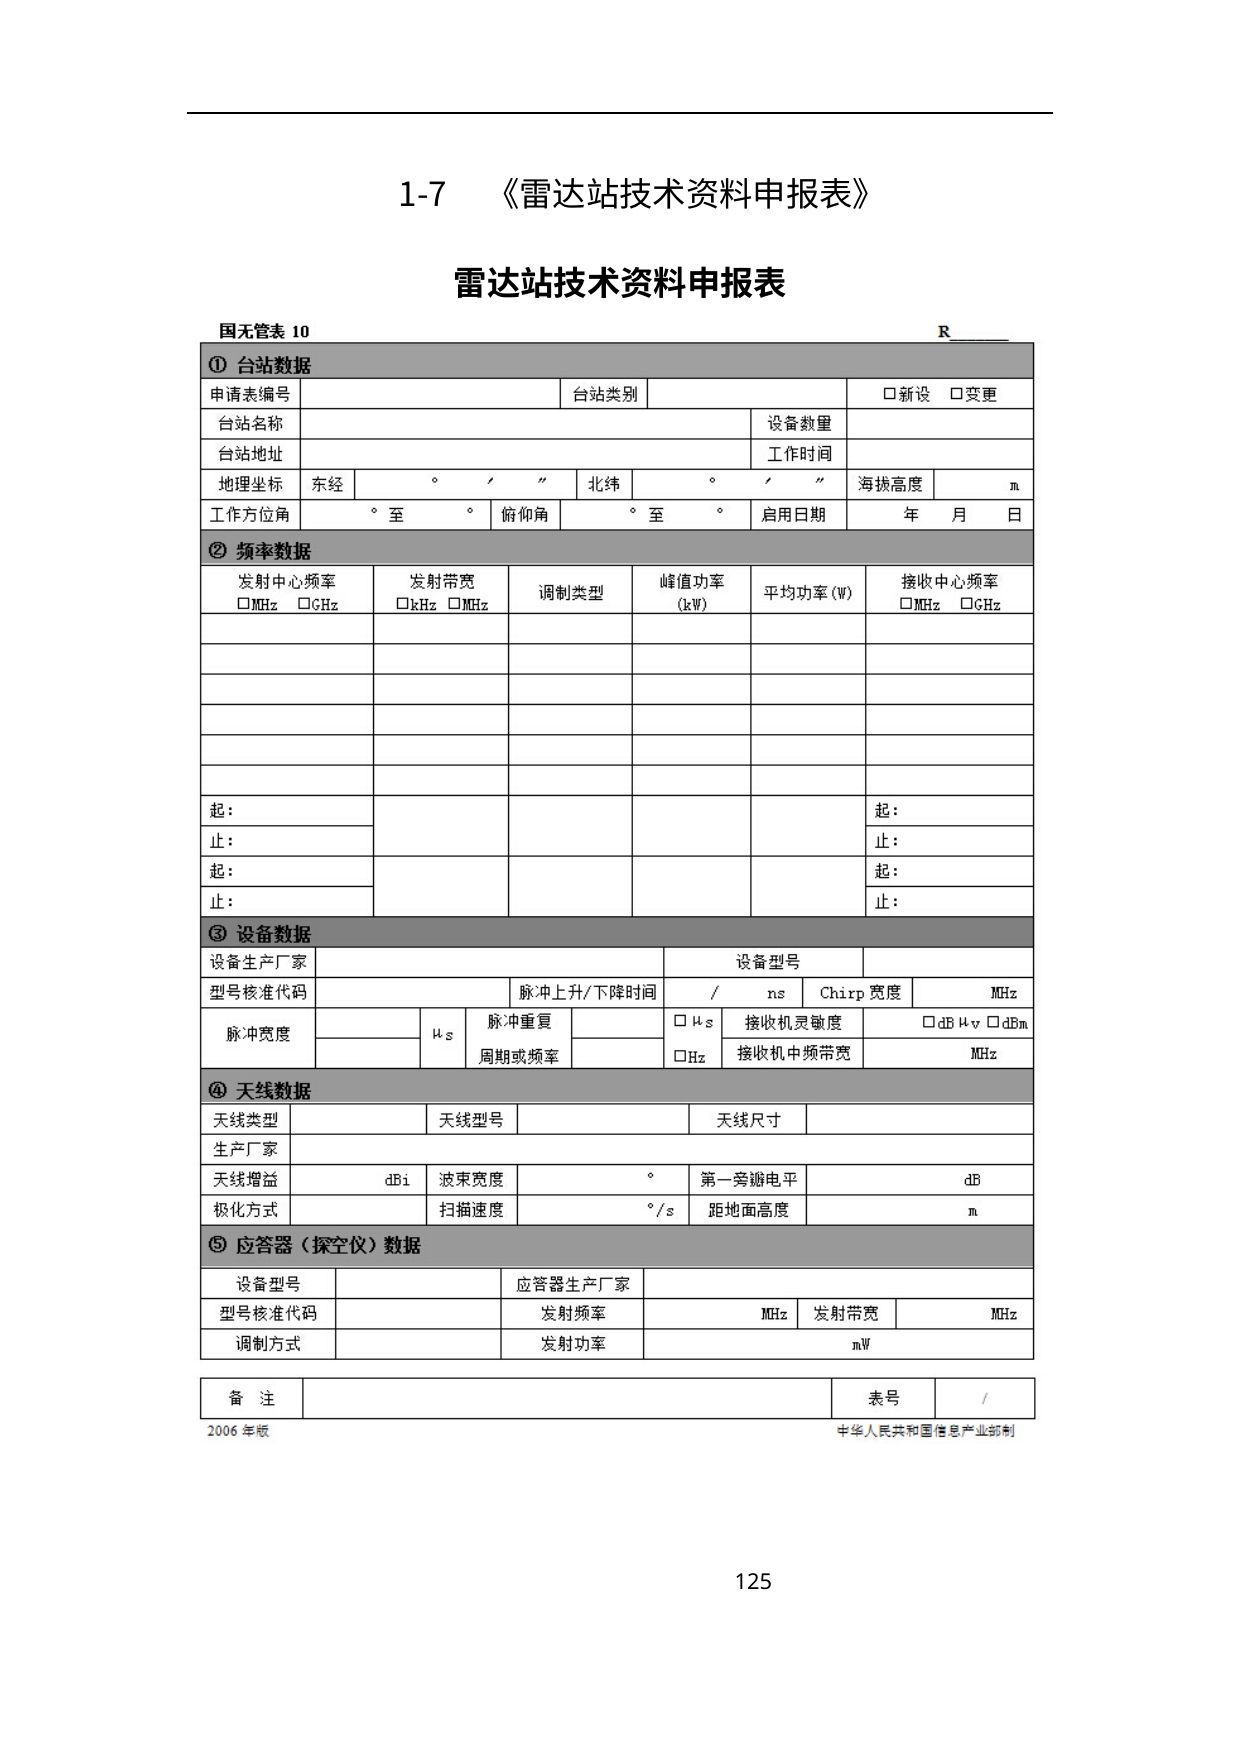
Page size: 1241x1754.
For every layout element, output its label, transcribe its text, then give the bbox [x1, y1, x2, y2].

text 雷达站技术资料申报表 [187, 248, 1053, 313]
list 《雷达站技术资料申报表》 [231, 159, 1053, 224]
picture [187, 313, 1052, 1451]
